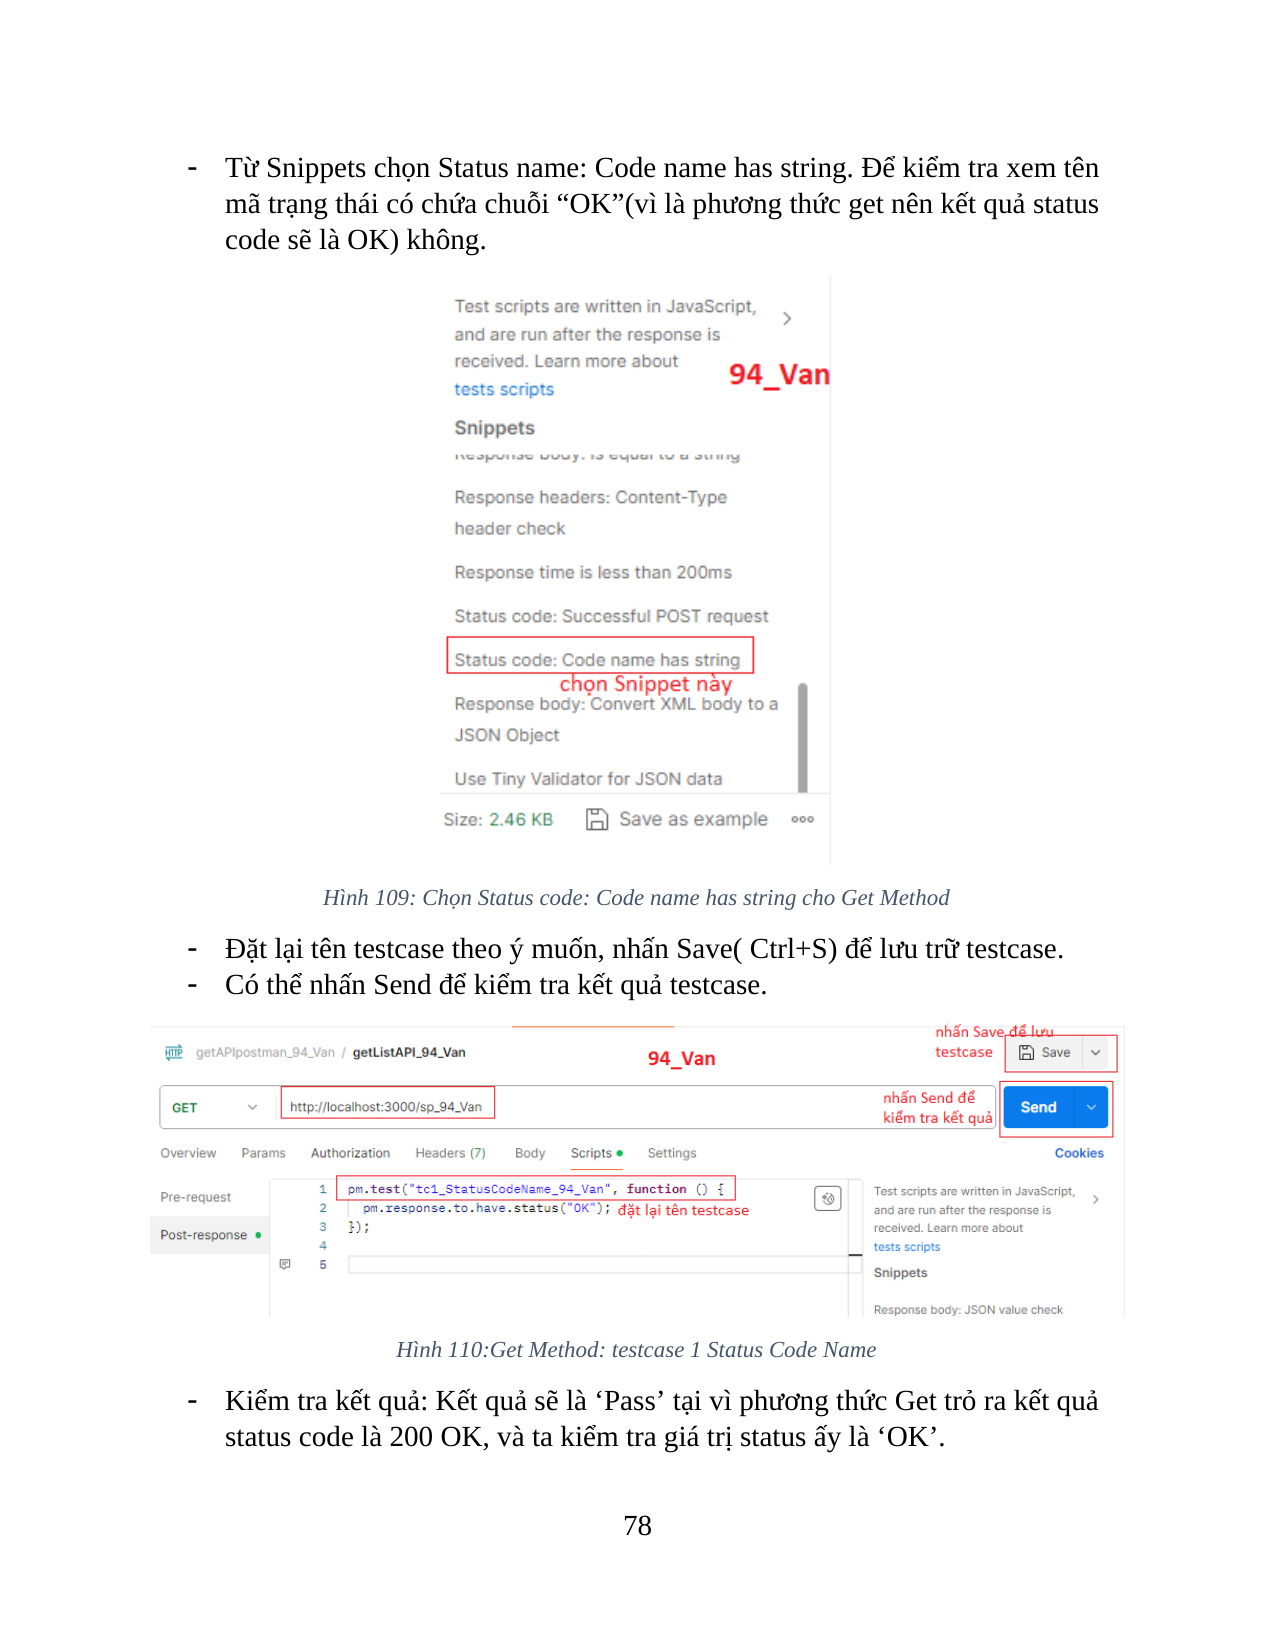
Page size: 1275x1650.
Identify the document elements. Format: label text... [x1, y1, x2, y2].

text Hình 110:Get Method: testcase 1 Status Code Name [150, 1336, 1125, 1362]
picture [439, 275, 835, 865]
list Kiểm tra kết quả: Kết quả sẽ là ‘Pass’ tại vì phương thức Get trỏ ra kết quả status code là 200 OK, và ta kiểm tra giá trị status ấy là ‘OK’. [187, 1383, 1125, 1453]
picture [150, 1020, 1125, 1317]
list Đặt lại tên testcase theo ý muốn, nhấn Save( Ctrl+S) để lưu trữ testcase. [187, 931, 1125, 964]
text Hình 109: Chọn Status code: Code name has string cho Get Method [150, 883, 1125, 910]
list Có thể nhấn Send để kiểm tra kết quả testcase. [187, 967, 1125, 1001]
list Từ Snippets chọn Status name: Code name has string. Để kiểm tra xem tên mã trạng thái có chứa chuỗi “OK”(vì là phương thức get nên kết quả status code sẽ là OK) không. [187, 150, 1125, 256]
